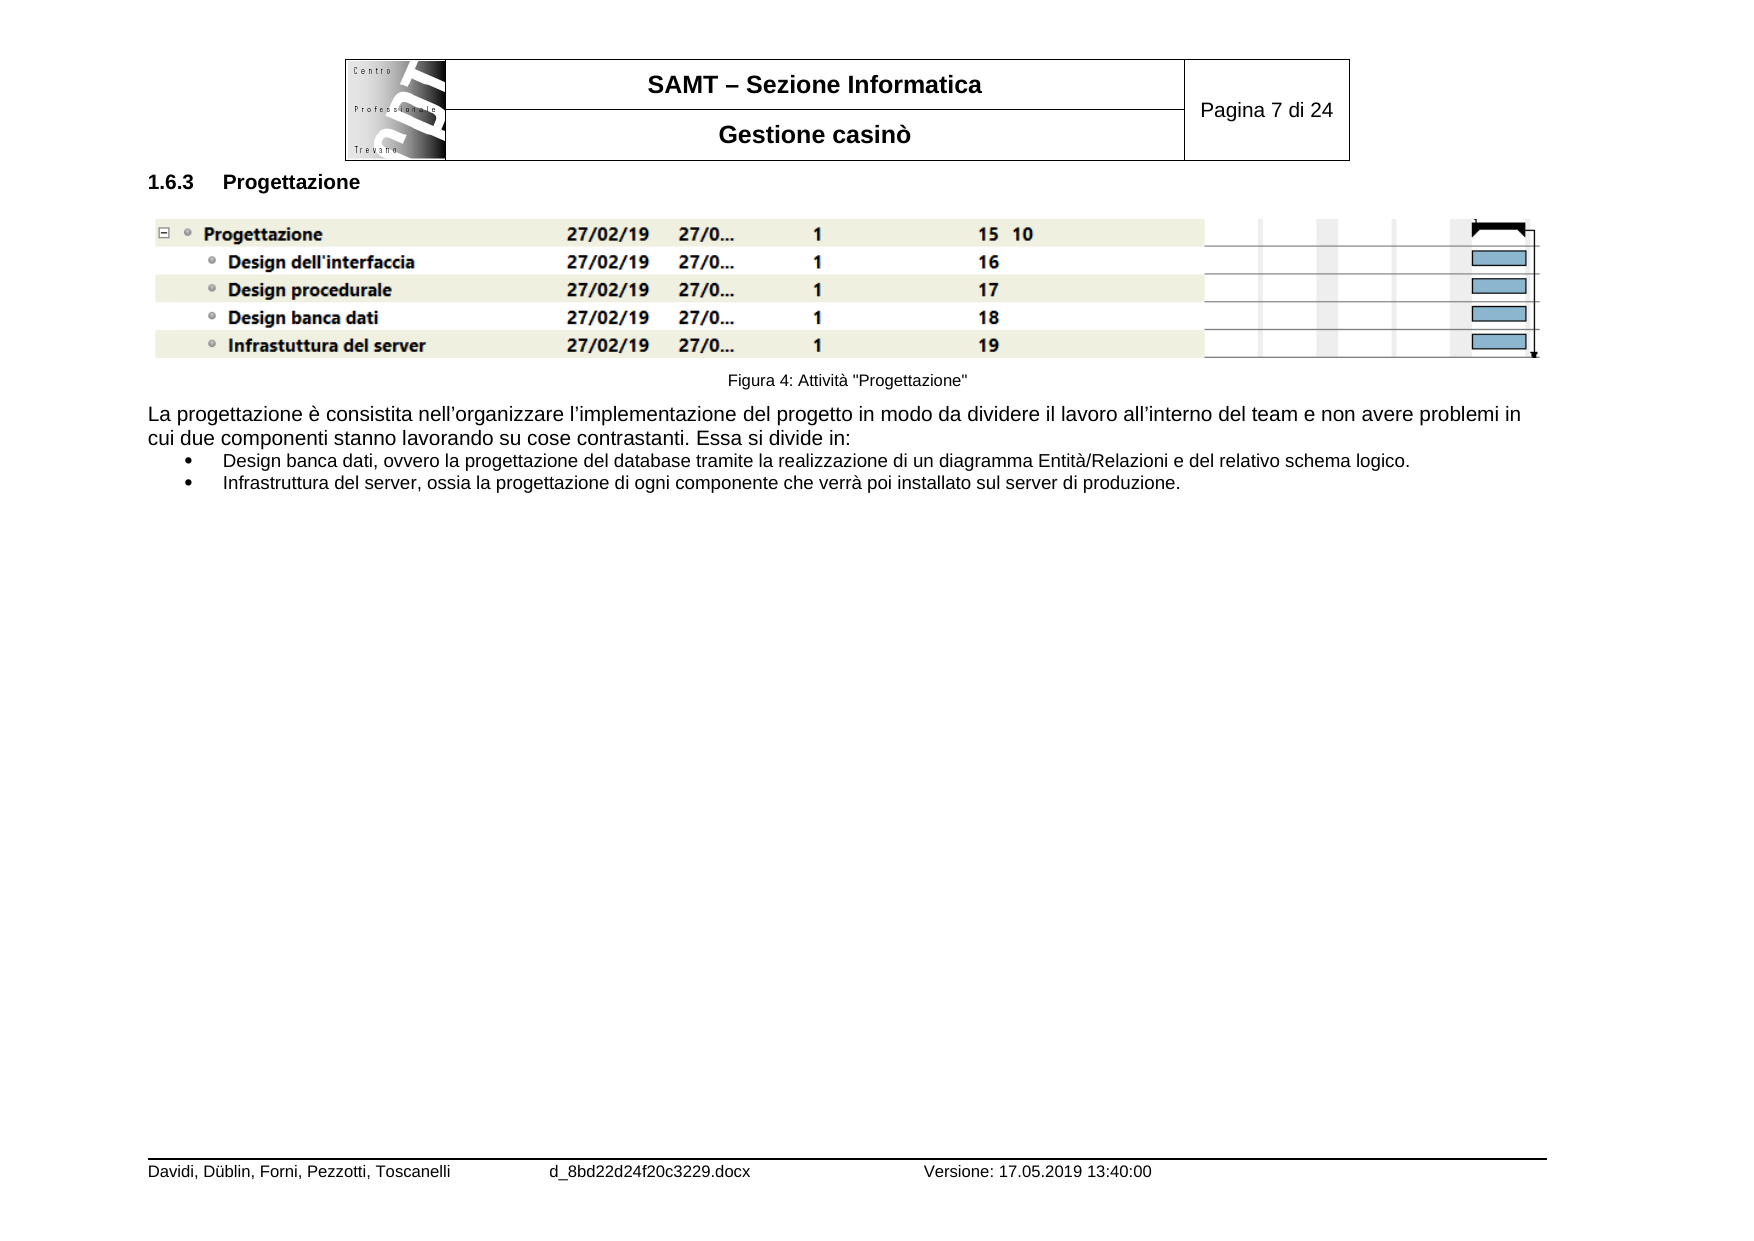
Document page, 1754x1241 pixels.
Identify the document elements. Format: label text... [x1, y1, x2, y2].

list Infrastruttura del server, ossia la progettazione di ogni componente che verrà poi installato sul server di produzione. [185, 472, 1547, 493]
list Design banca dati, ovvero la progettazione del database tramite la realizzazione di un diagramma Entità/Relazioni e del relativo schema logico. [185, 450, 1547, 472]
picture [155, 219, 1540, 358]
text La progettazione è consistita nell’organizzare l’implementazione del progetto in modo da dividere il lavoro all’interno del team e non avere problemi in cui due componenti stanno lavorando su cose contrastanti. Essa si divide in: [148, 402, 1547, 450]
subtitle Progettazione [148, 170, 1547, 194]
picture [346, 60, 445, 159]
